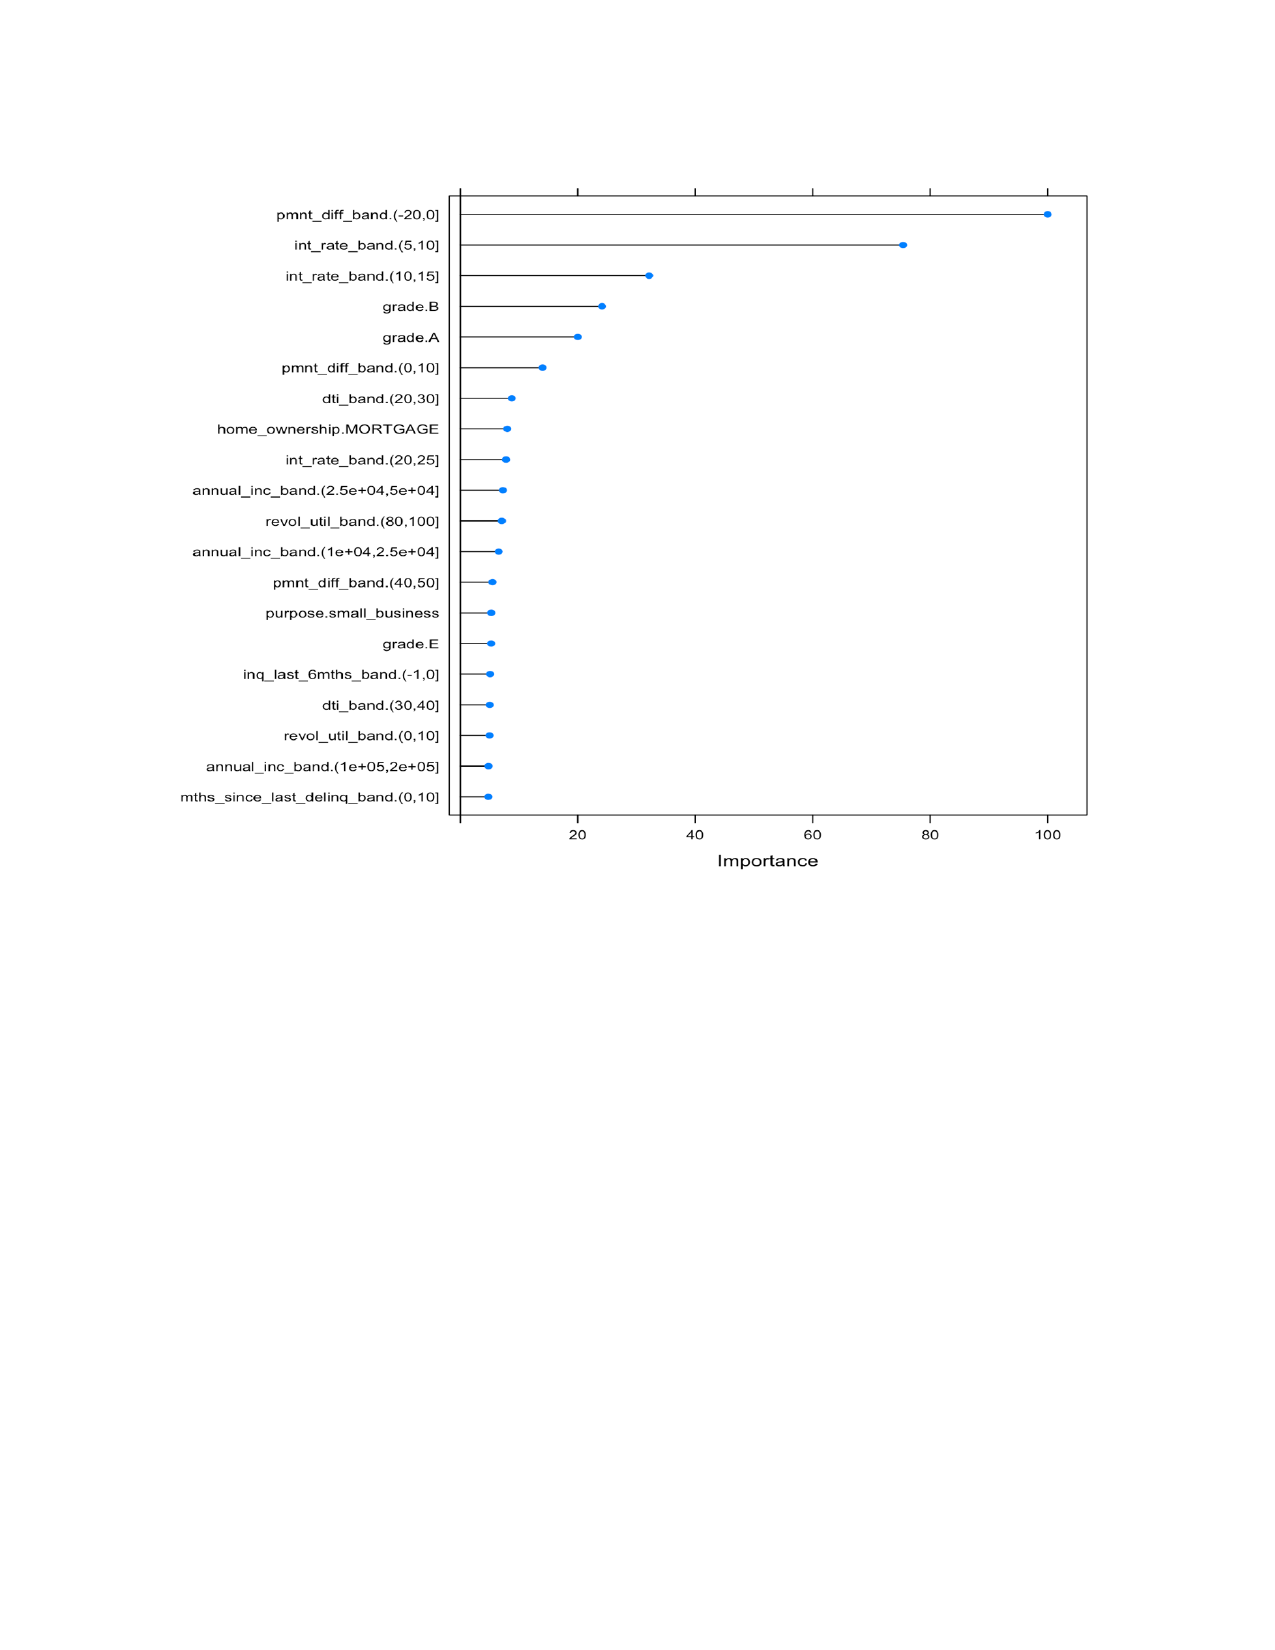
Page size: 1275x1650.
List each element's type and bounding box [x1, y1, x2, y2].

picture [150, 150, 1125, 882]
